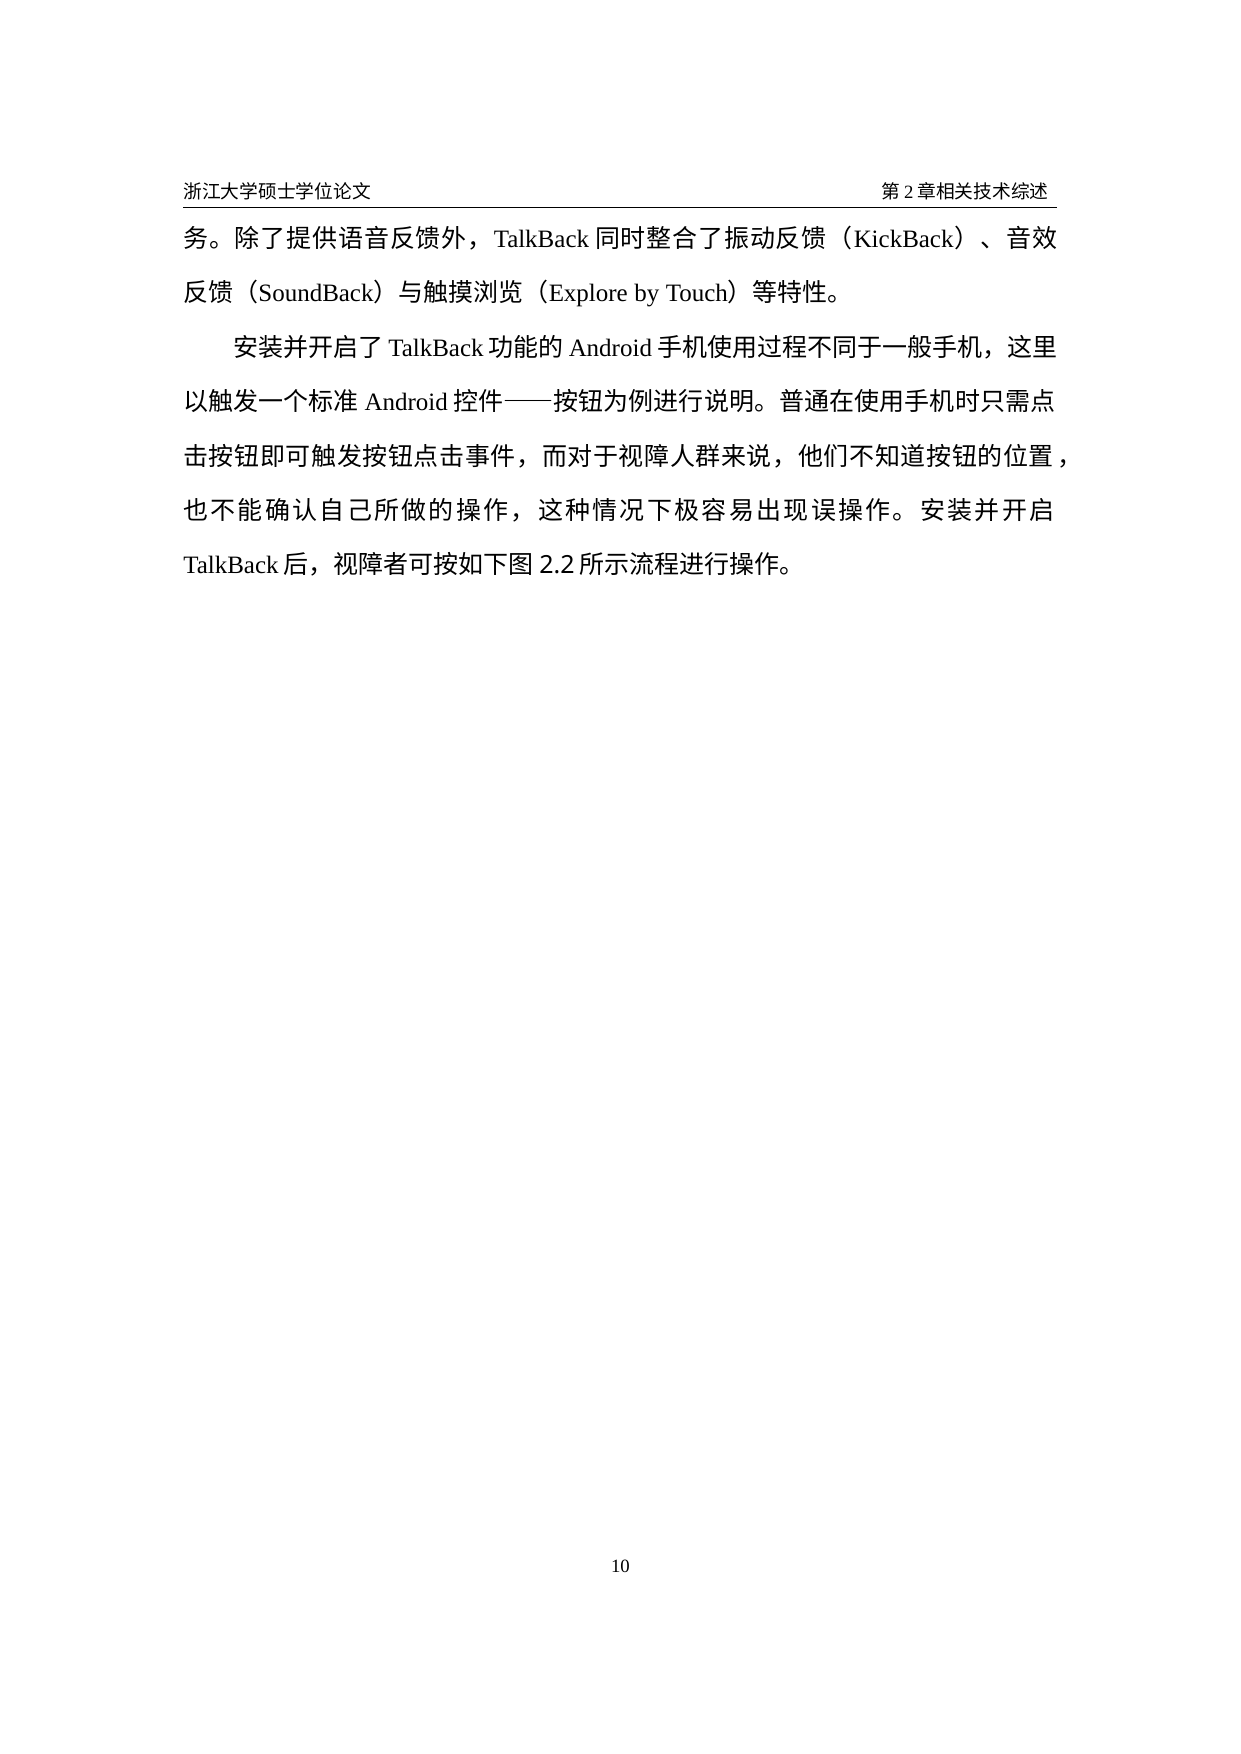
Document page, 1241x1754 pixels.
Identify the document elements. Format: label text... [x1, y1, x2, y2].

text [183, 218, 1057, 309]
text 安装并开启了TalkBack功能的Android手机使用过程不同于一般手机，这里以触发一个标准Android控件——按钮为例进行说明。普通在使用手机时只需点击按钮即可触发按钮点击事件，而对于视障人群来说，他们不知道按钮的位置，也不能确认自己所做的操作，这种情况下极容易出现误操作。安装并开启TalkBack后，视障者可按如下图 2.2所示流程进行操作。 [183, 327, 1057, 581]
